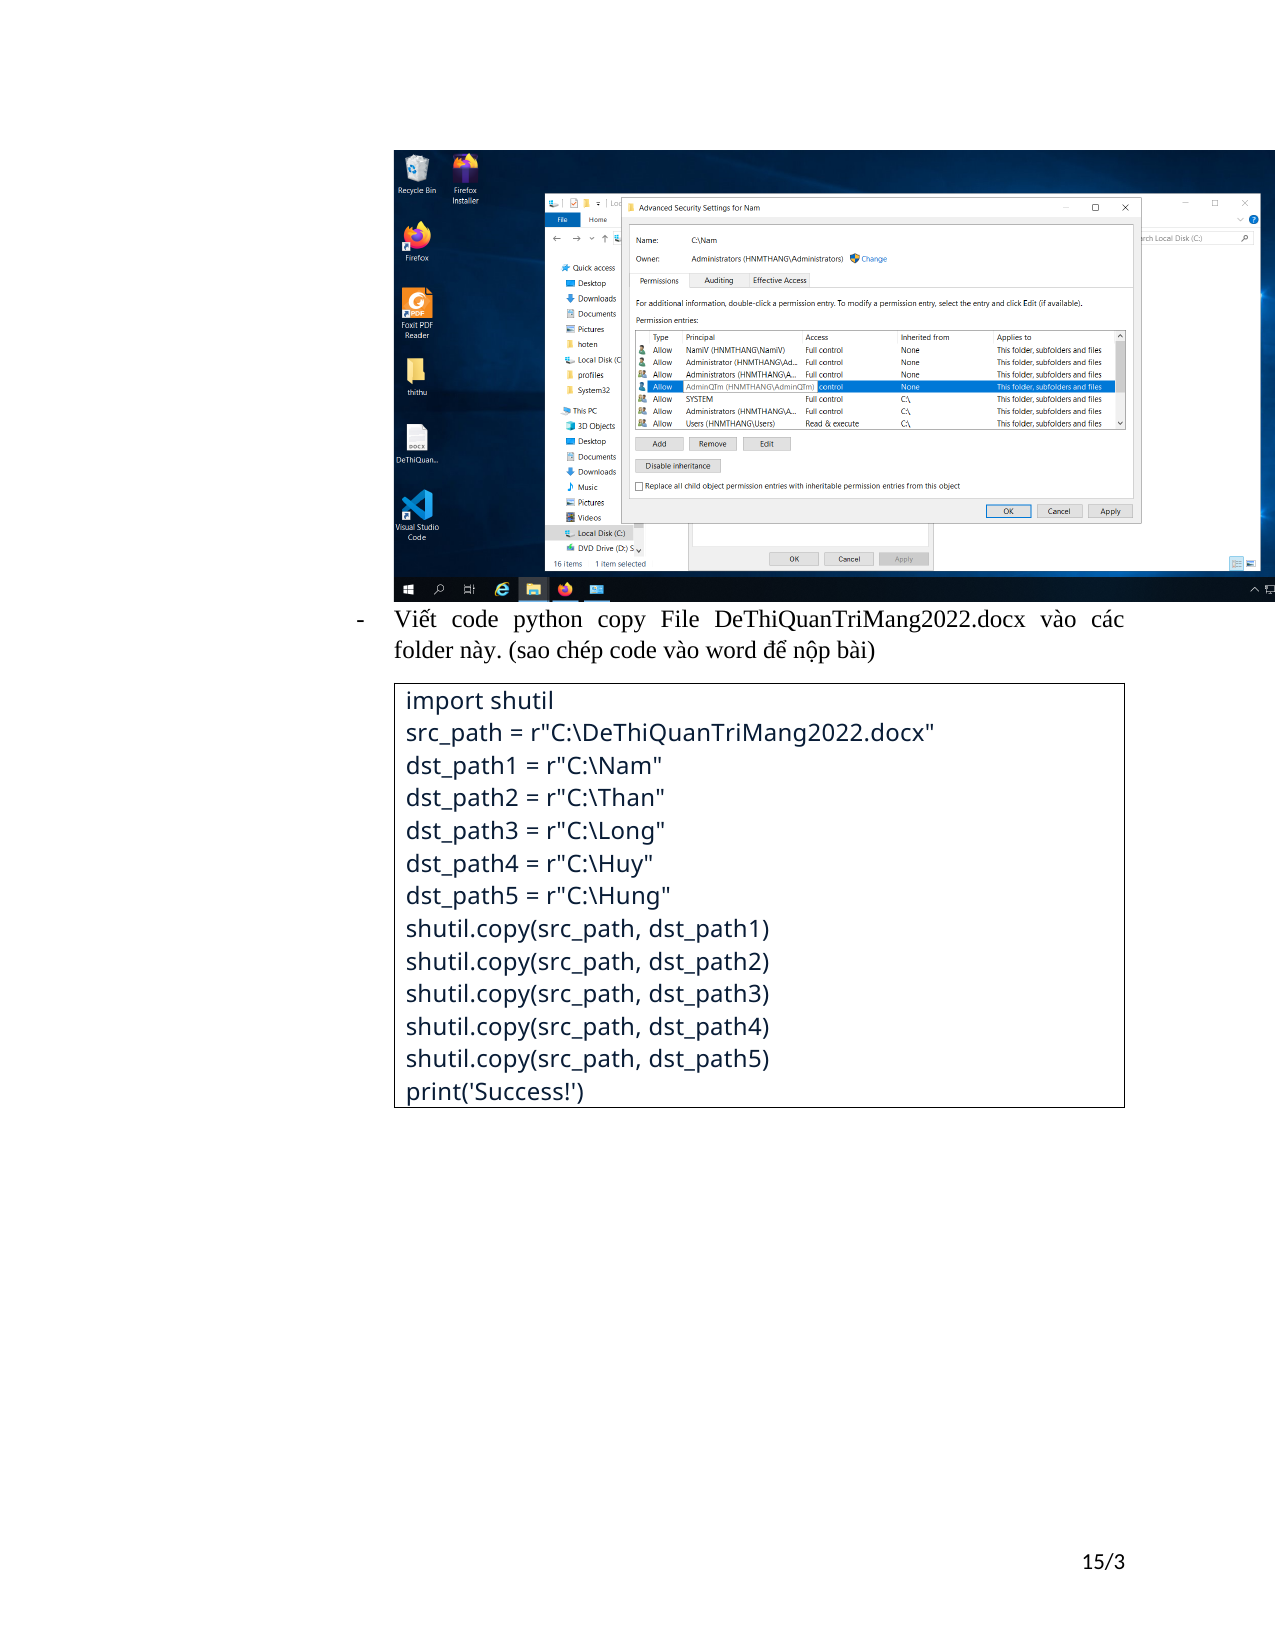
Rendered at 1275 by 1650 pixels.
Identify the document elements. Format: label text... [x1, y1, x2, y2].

list Viết code python copy File DeThiQuanTriMang2022.docx vào các folder này. (sao chép code vào word để nộp bài) [356, 604, 1125, 663]
picture [393, 150, 1275, 602]
table_header import shutil src_path = r"C:\DeThiQuanTriMang2022.docx" dst_path1 = r"C:\Nam" dst_path2 = r"C:\Than" dst_path3 = r"C:\Long" dst_path4 = r"C:\Huy" dst_path5 = r"C:\Hung" shutil.copy(src_path, dst_path1) shutil.copy(src_path, dst_path2) shutil.copy(src_path, dst_path3) shutil.copy(src_path, dst_path4) shutil.copy(src_path, dst_path5) print('Success!') [395, 684, 1124, 1107]
